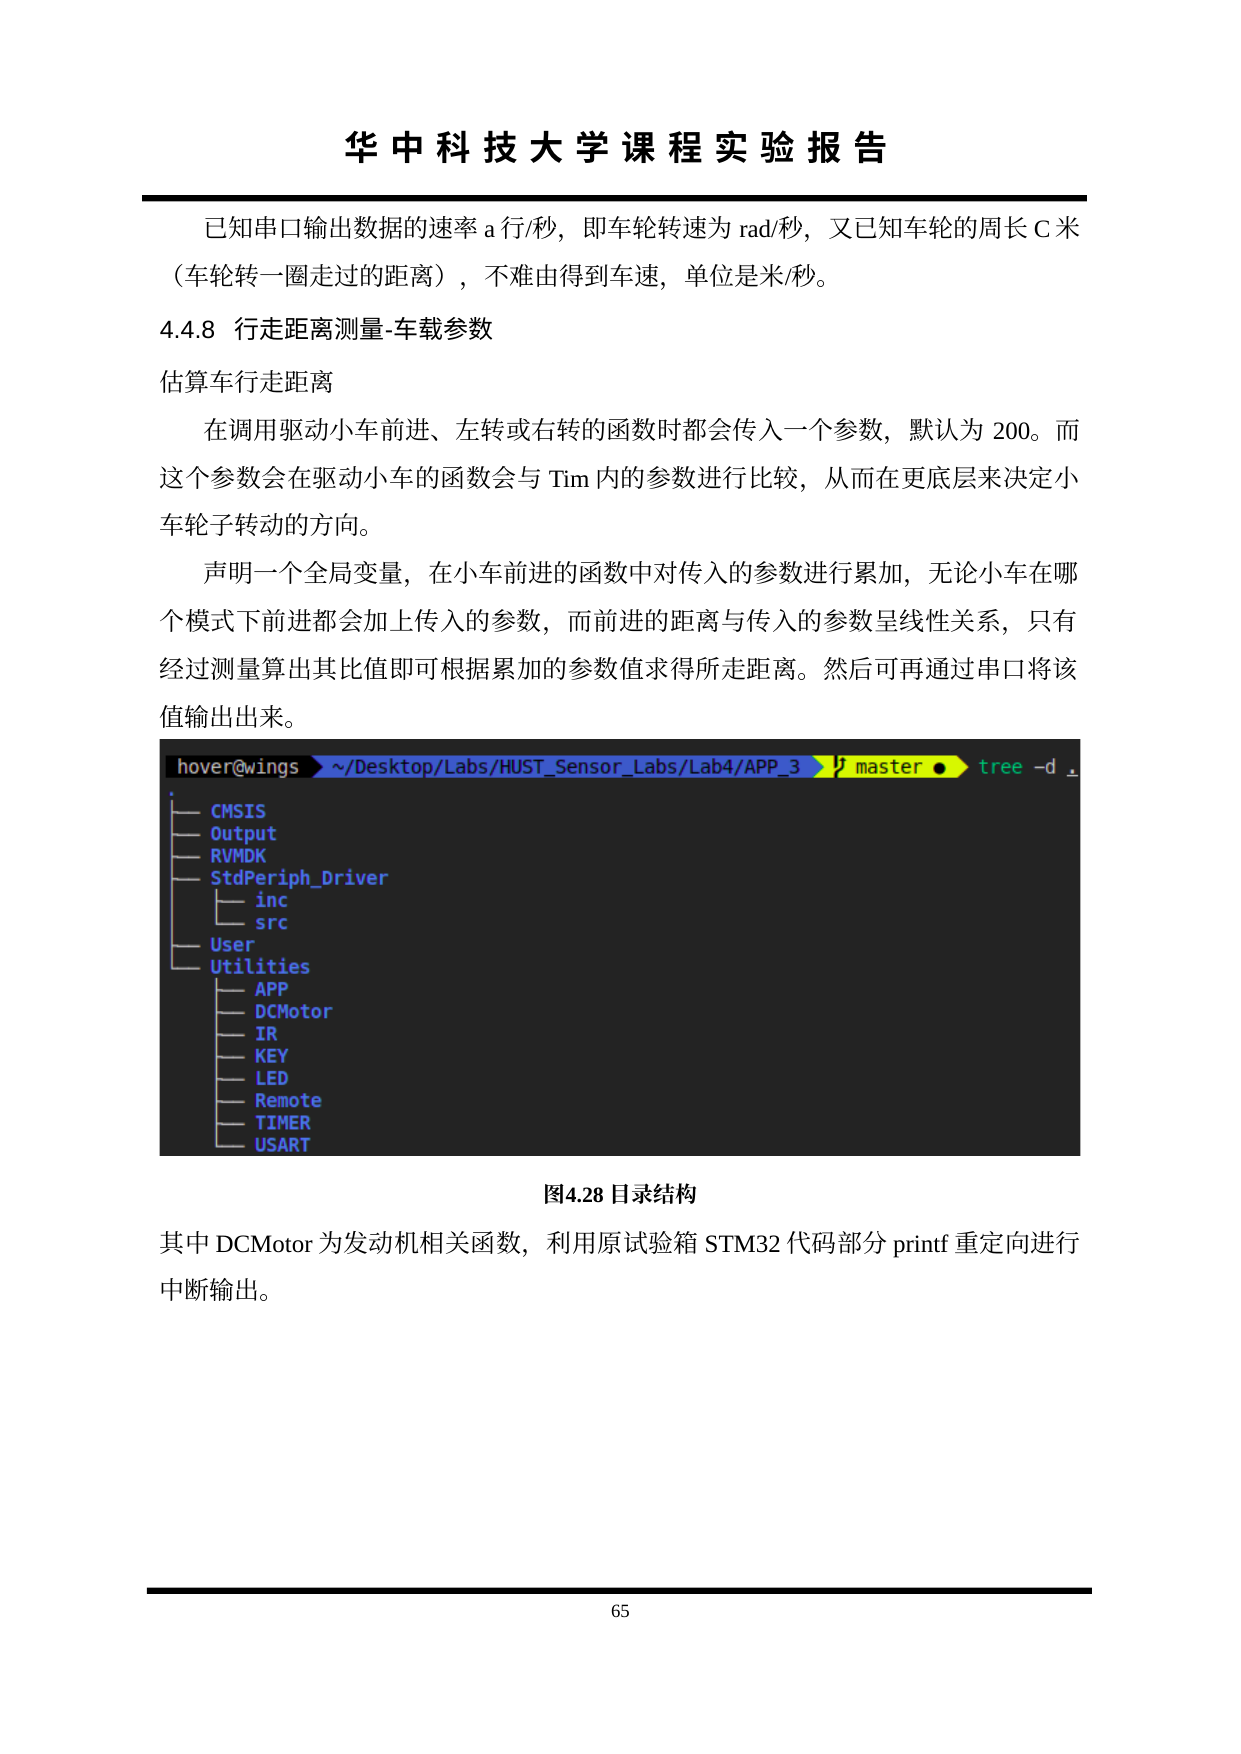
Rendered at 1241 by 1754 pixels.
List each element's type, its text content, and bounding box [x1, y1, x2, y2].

subtitle 行走距离测量-车载参数 [159, 304, 1081, 351]
text 已知串口输出数据的速率a行/秒，即车轮转速为 rad/秒，又已知车轮的周长C米（车轮转一圈走过的距离），不难由得到车速，单位是米/秒。 [159, 203, 1081, 298]
text 其中DCMotor为发动机相关函数，利用原试验箱STM32代码部分printf重定向进行中断输出。 [159, 1217, 1081, 1313]
text 估算车行走距离 [159, 357, 1081, 404]
text 声明一个全局变量，在小车前进的函数中对传入的参数进行累加，无论小车在哪个模式下前进都会加上传入的参数，而前进的距离与传入的参数呈线性关系，只有经过测量算出其比值即可根据累加的参数值求得所走距离。然后可再通过串口将该值输出出来。 [159, 548, 1081, 739]
picture [159, 739, 1081, 1156]
text 在调用驱动小车前进、左转或右转的函数时都会传入一个参数，默认为200。而这个参数会在驱动小车的函数会与Tim内的参数进行比较，从而在更底层来决定小车轮子转动的方向。 [159, 404, 1081, 548]
